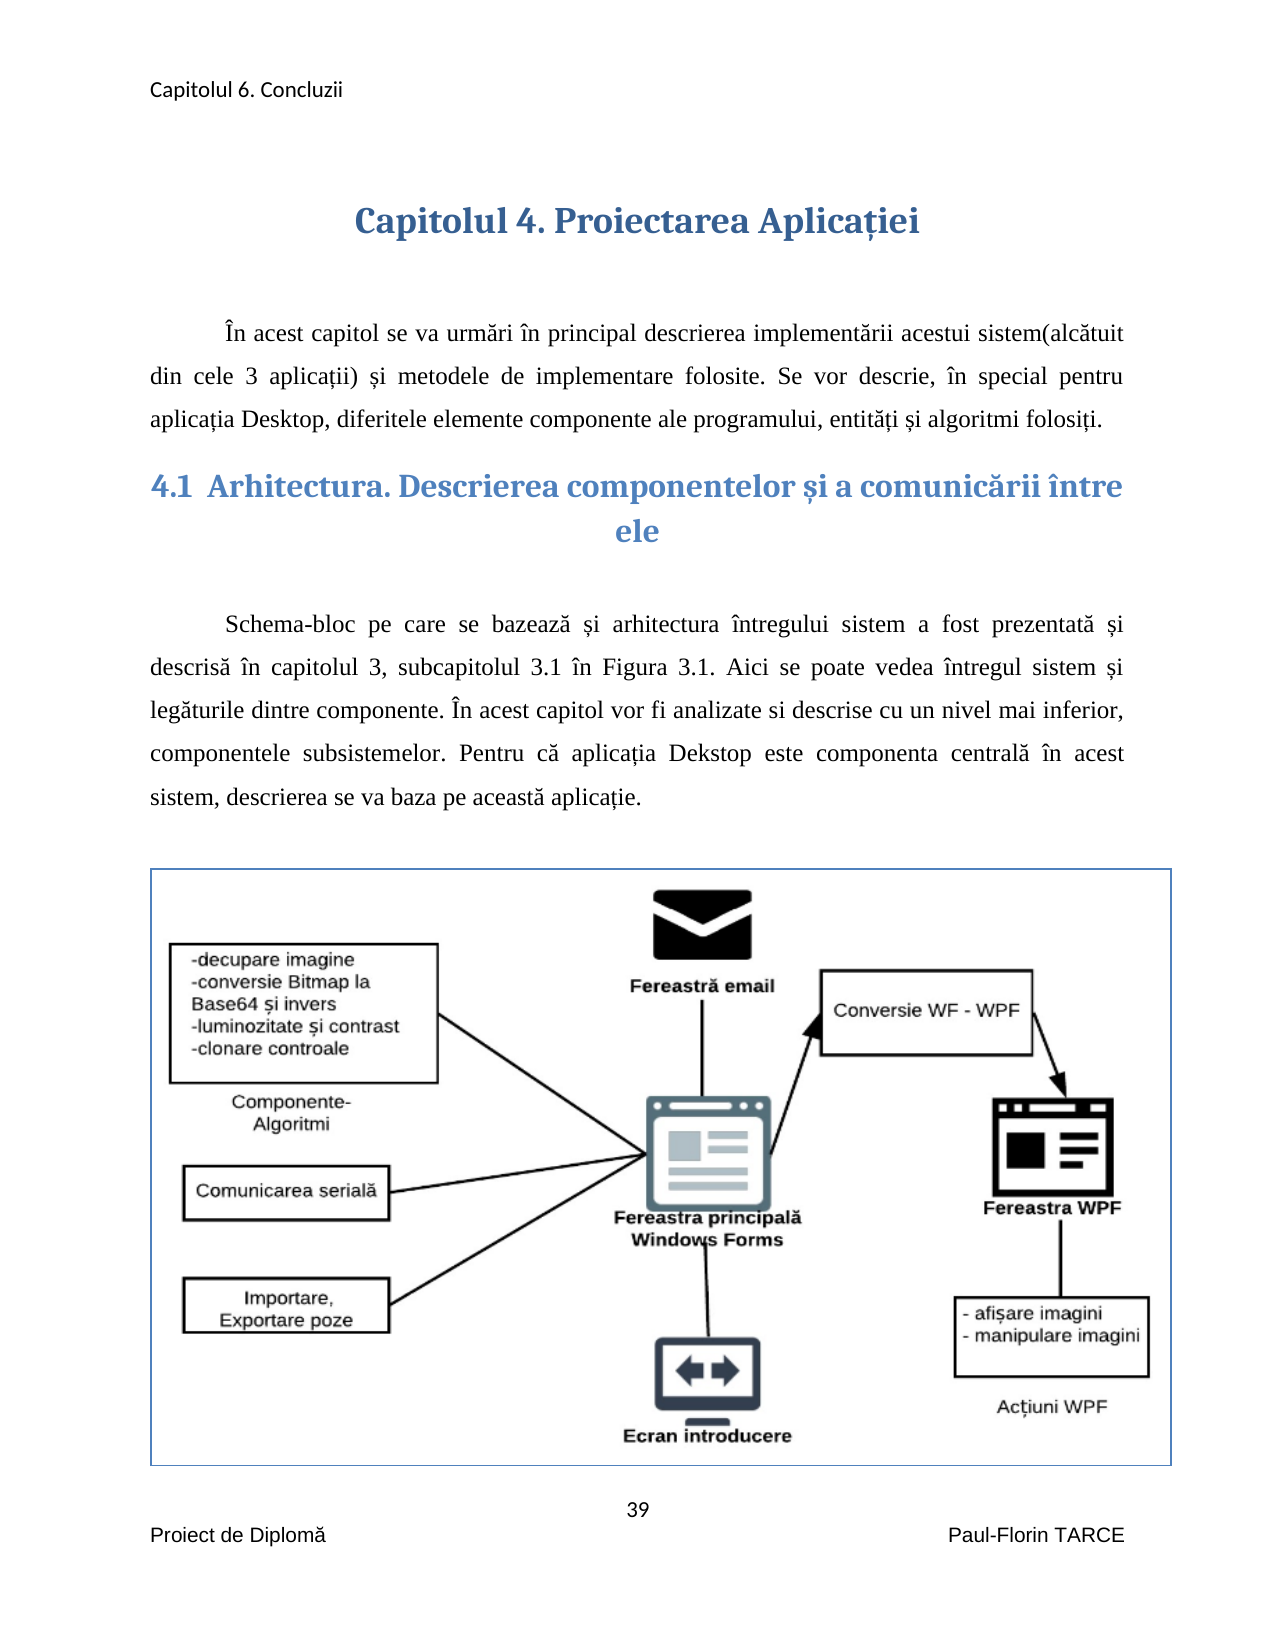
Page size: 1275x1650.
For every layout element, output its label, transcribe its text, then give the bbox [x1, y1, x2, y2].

subtitle 4.1 Arhitectura. Descrierea componentelor și a comunicării între ele [150, 468, 1125, 550]
subtitle Capitolul 4. Proiectarea Aplicației [150, 200, 1125, 243]
text În acest capitol se va urmări în principal descrierea implementării acestui sistem(alcătuit din cele 3 aplicații) și metodele de implementare folosite. Se vor descrie, în special pentru aplicația Desktop, diferitele elemente componente ale programului, entități și algoritmi folosiți. [150, 318, 1125, 433]
picture [152, 870, 1170, 1465]
text Schema-bloc pe care se bazează și arhitectura întregului sistem a fost prezentată și descrisă în capitolul 3, subcapitolul 3.1 în Figura 3.1. Aici se poate vedea întregul sistem și legăturile dintre componente. În acest capitol vor fi analizate si descrise cu un nivel mai inferior, componentele subsistemelor. Pentru că aplicația Dekstop este componenta centrală în acest sistem, descrierea se va baza pe această aplicație. [150, 609, 1125, 810]
